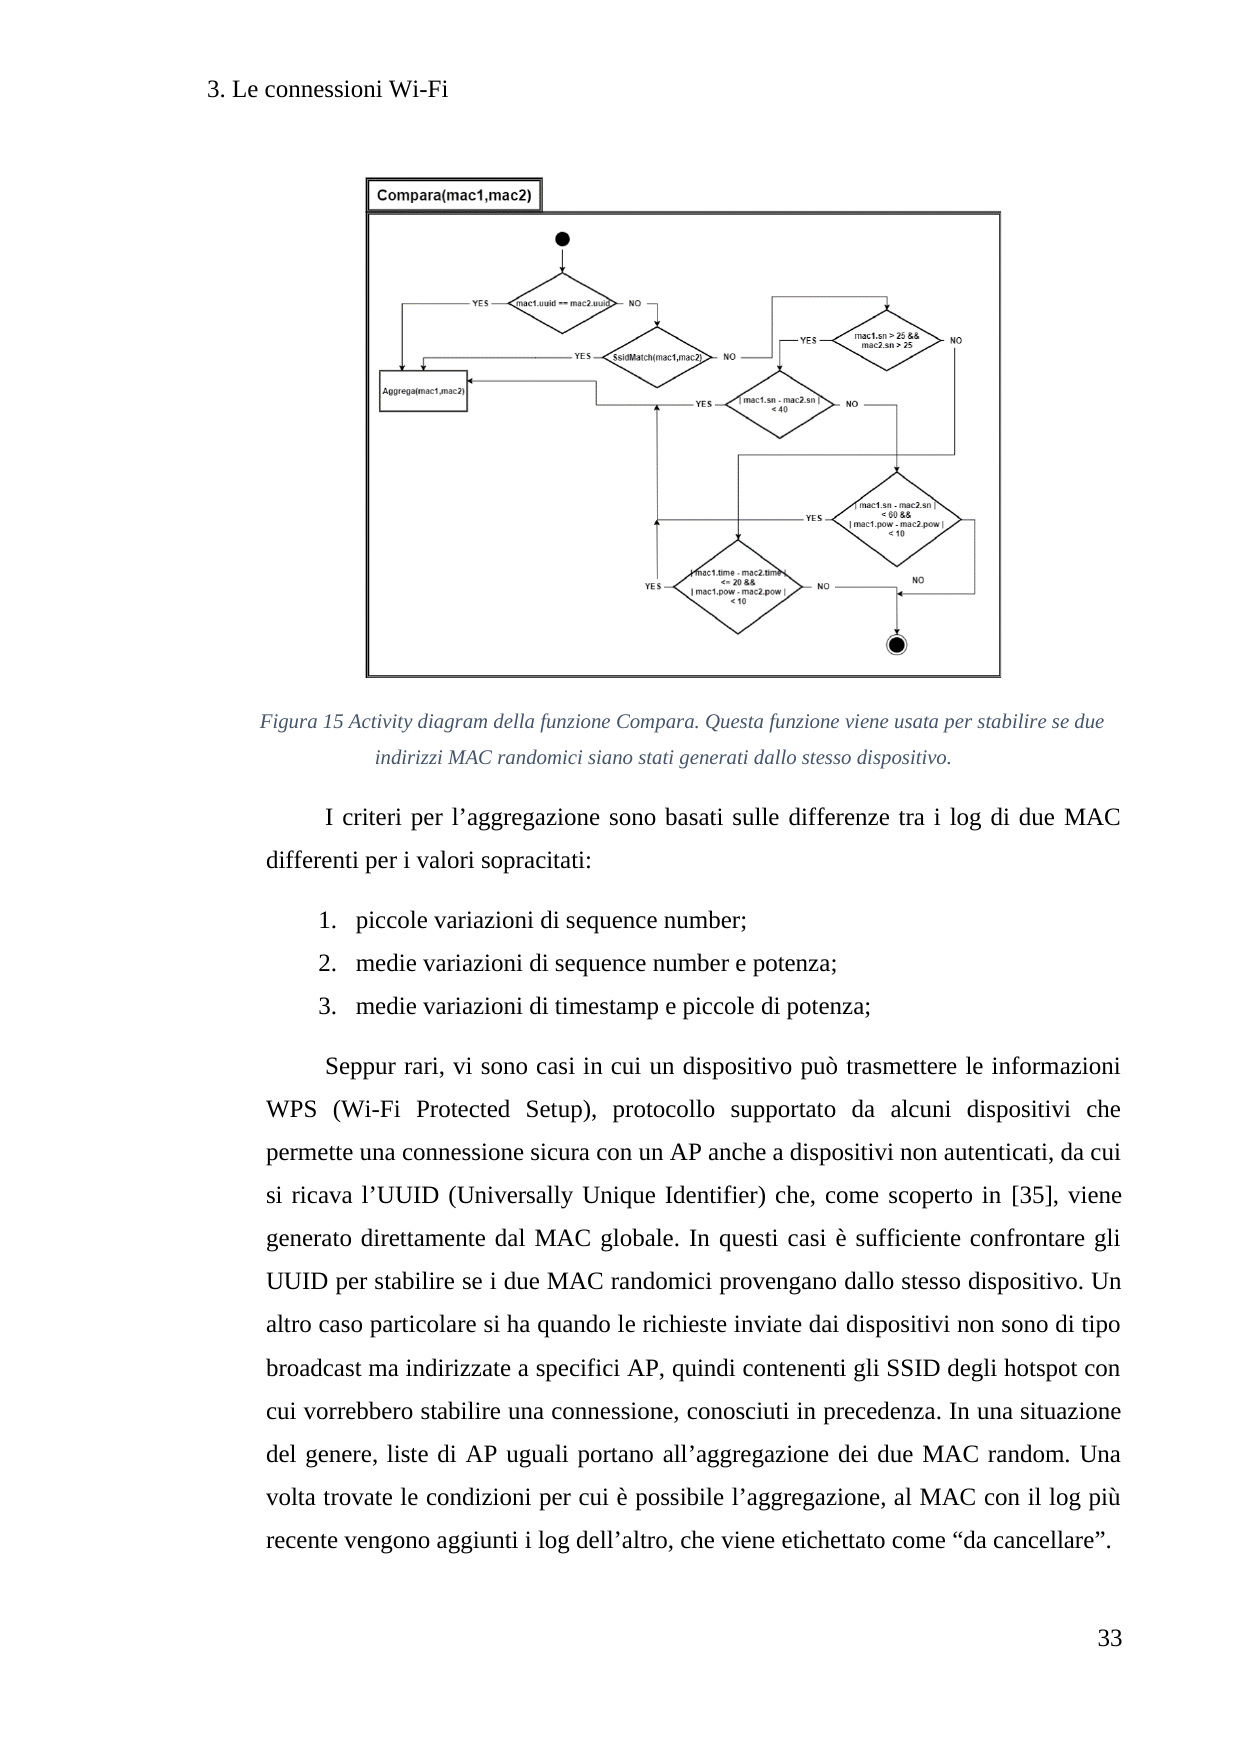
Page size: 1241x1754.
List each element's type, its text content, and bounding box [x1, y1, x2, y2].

list piccole variazioni di sequence number; [318, 905, 1122, 933]
text Seppur rari, vi sono casi in cui un dispositivo può trasmettere le informazioni WPS (Wi-Fi Protected Setup), protocollo supportato da alcuni dispositivi che permette una connessione sicura con un AP anche a dispositivi non autenticati, da cui si ricava l’UUID (Universally Unique Identifier) che, come scoperto in , viene generato direttamente dal MAC globale. In questi casi è sufficiente confrontare gli UUID per stabilire se i due MAC randomici provengano dallo stesso dispositivo. Un altro caso particolare si ha quando le richieste inviate dai dispositivi non sono di tipo broadcast ma indirizzate a specifici AP, quindi contenenti gli SSID degli hotspot con cui vorrebbero stabilire una connessione, conosciuti in precedenza. In una situazione del genere, liste di AP uguali portano all’aggregazione dei due MAC random. Una volta trovate le condizioni per cui è possibile l’aggregazione, al MAC con il log più recente vengono aggiunti i log dell’altro, che viene etichettato come “da cancellare”. [266, 1051, 1122, 1554]
text Figura 15 Activity diagram della funzione Compara. Questa funzione viene usata per stabilire se due indirizzi MAC randomici siano stati generati dallo stesso dispositivo. [207, 709, 1122, 769]
picture [365, 177, 1002, 678]
list medie variazioni di sequence number e potenza; [318, 948, 1122, 977]
list medie variazioni di timestamp e piccole di potenza; [318, 991, 1122, 1020]
text I criteri per l’aggregazione sono basati sulle differenze tra i log di due MAC differenti per i valori sopracitati: [266, 802, 1122, 874]
